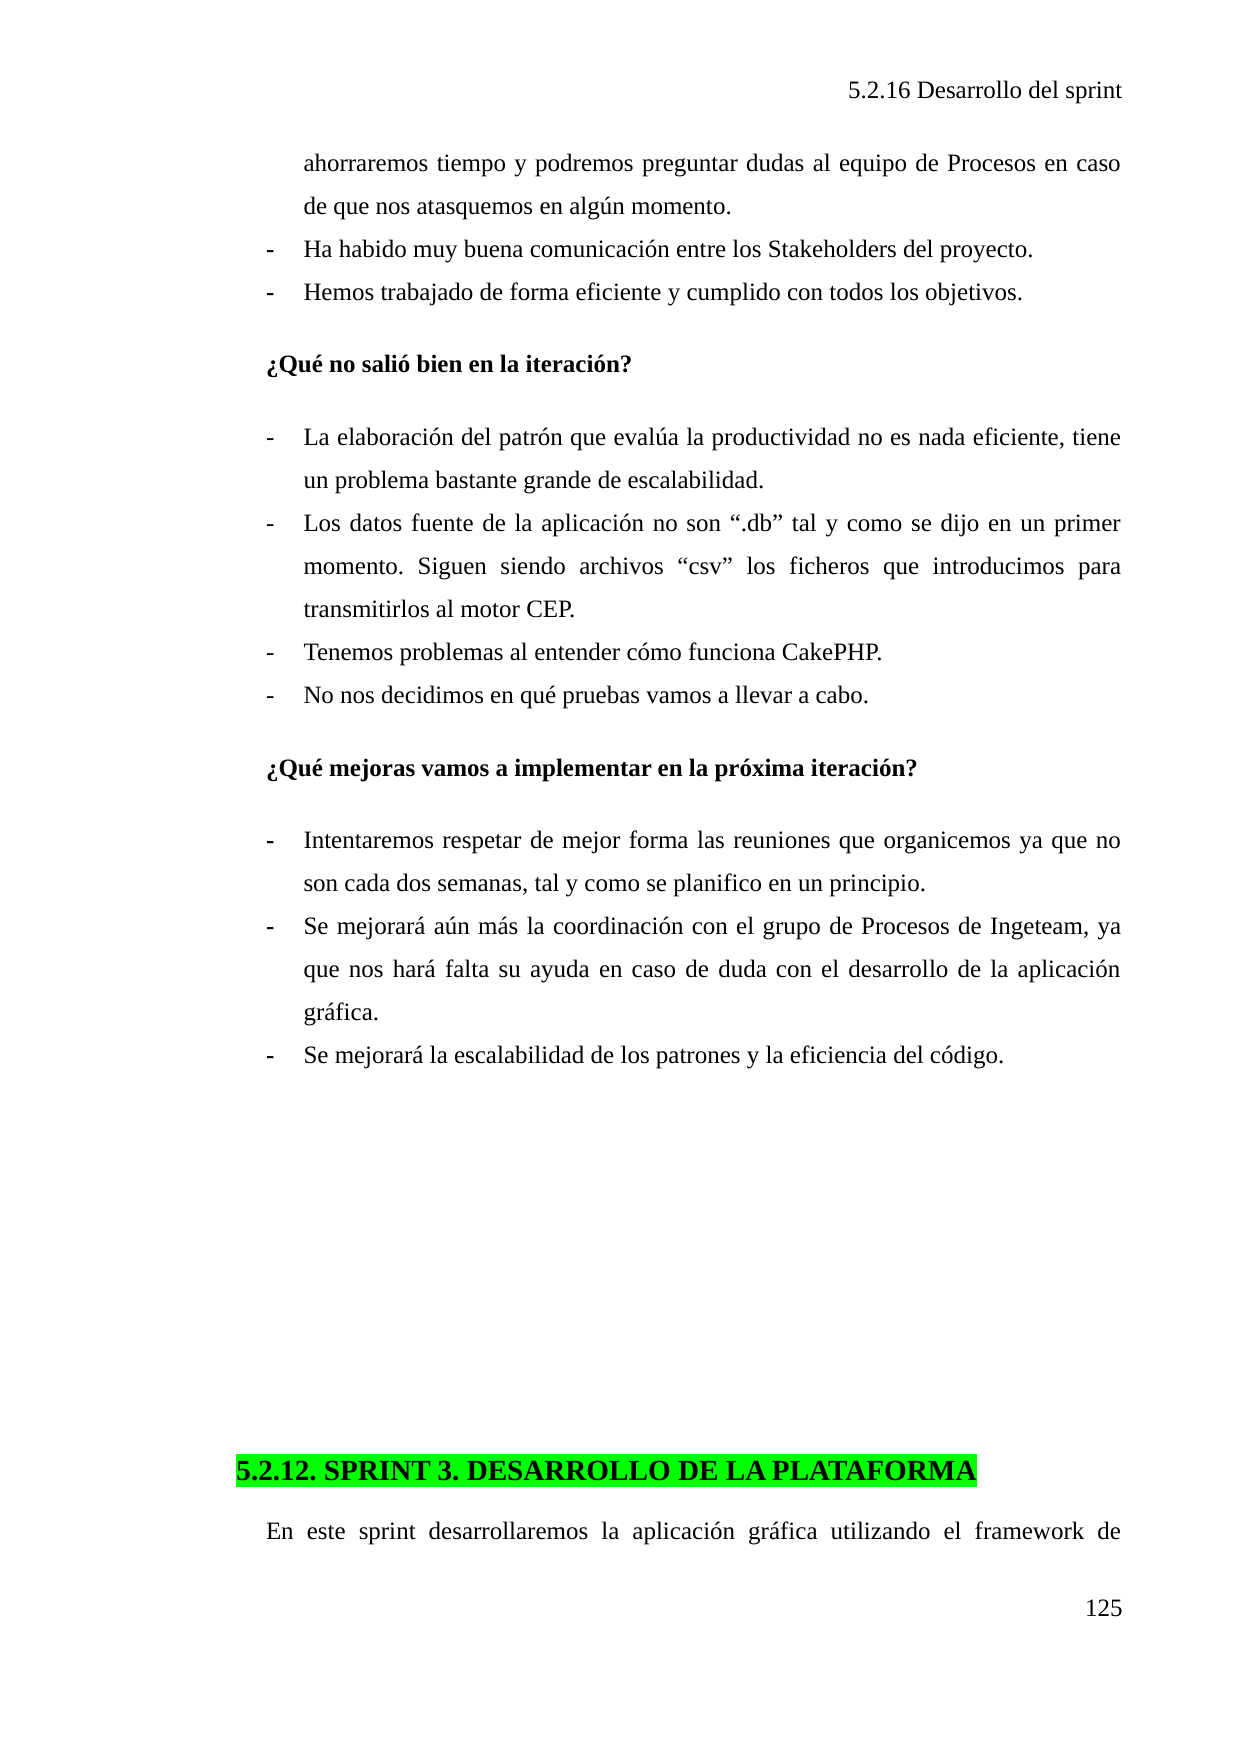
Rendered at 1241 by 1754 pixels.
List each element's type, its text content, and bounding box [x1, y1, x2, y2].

list La elaboración del patrón que evalúa la productividad no es nada eficiente, tiene un problema bastante grande de escalabilidad. [266, 422, 1122, 493]
list Hemos trabajado de forma eficiente y cumplido con todos los objetivos. [266, 277, 1122, 306]
list Se mejorará la escalabilidad de los patrones y la eficiencia del código. [266, 1041, 1122, 1069]
list No nos decidimos en qué pruebas vamos a llevar a cabo. [266, 680, 1122, 709]
text ¿Qué no salió bien en la iteración? [266, 349, 1122, 378]
list Tenemos problemas al entender cómo funciona CakePHP. [266, 637, 1122, 666]
list Ha habido muy buena comunicación entre los Stakeholders del proyecto. [266, 234, 1122, 263]
list Los datos fuente de la aplicación no son “.db” tal y como se dijo en un primer momento. Siguen siendo archivos “csv” los ficheros que introducimos para transmitirlos al motor CEP. [266, 508, 1122, 623]
list Intentaremos respetar de mejor forma las reuniones que organicemos ya que no son cada dos semanas, tal y como se planifico en un principio. [266, 825, 1122, 897]
list Se mejorará aún más la coordinación con el grupo de Procesos de Ingeteam, ya que nos hará falta su ayuda en caso de duda con el desarrollo de la aplicación gráfica. [266, 911, 1122, 1026]
text Sprint 3. Desarrollo de la plataforma [236, 1453, 1122, 1487]
text ¿Qué mejoras vamos a implementar en la próxima iteración? [207, 753, 1122, 781]
